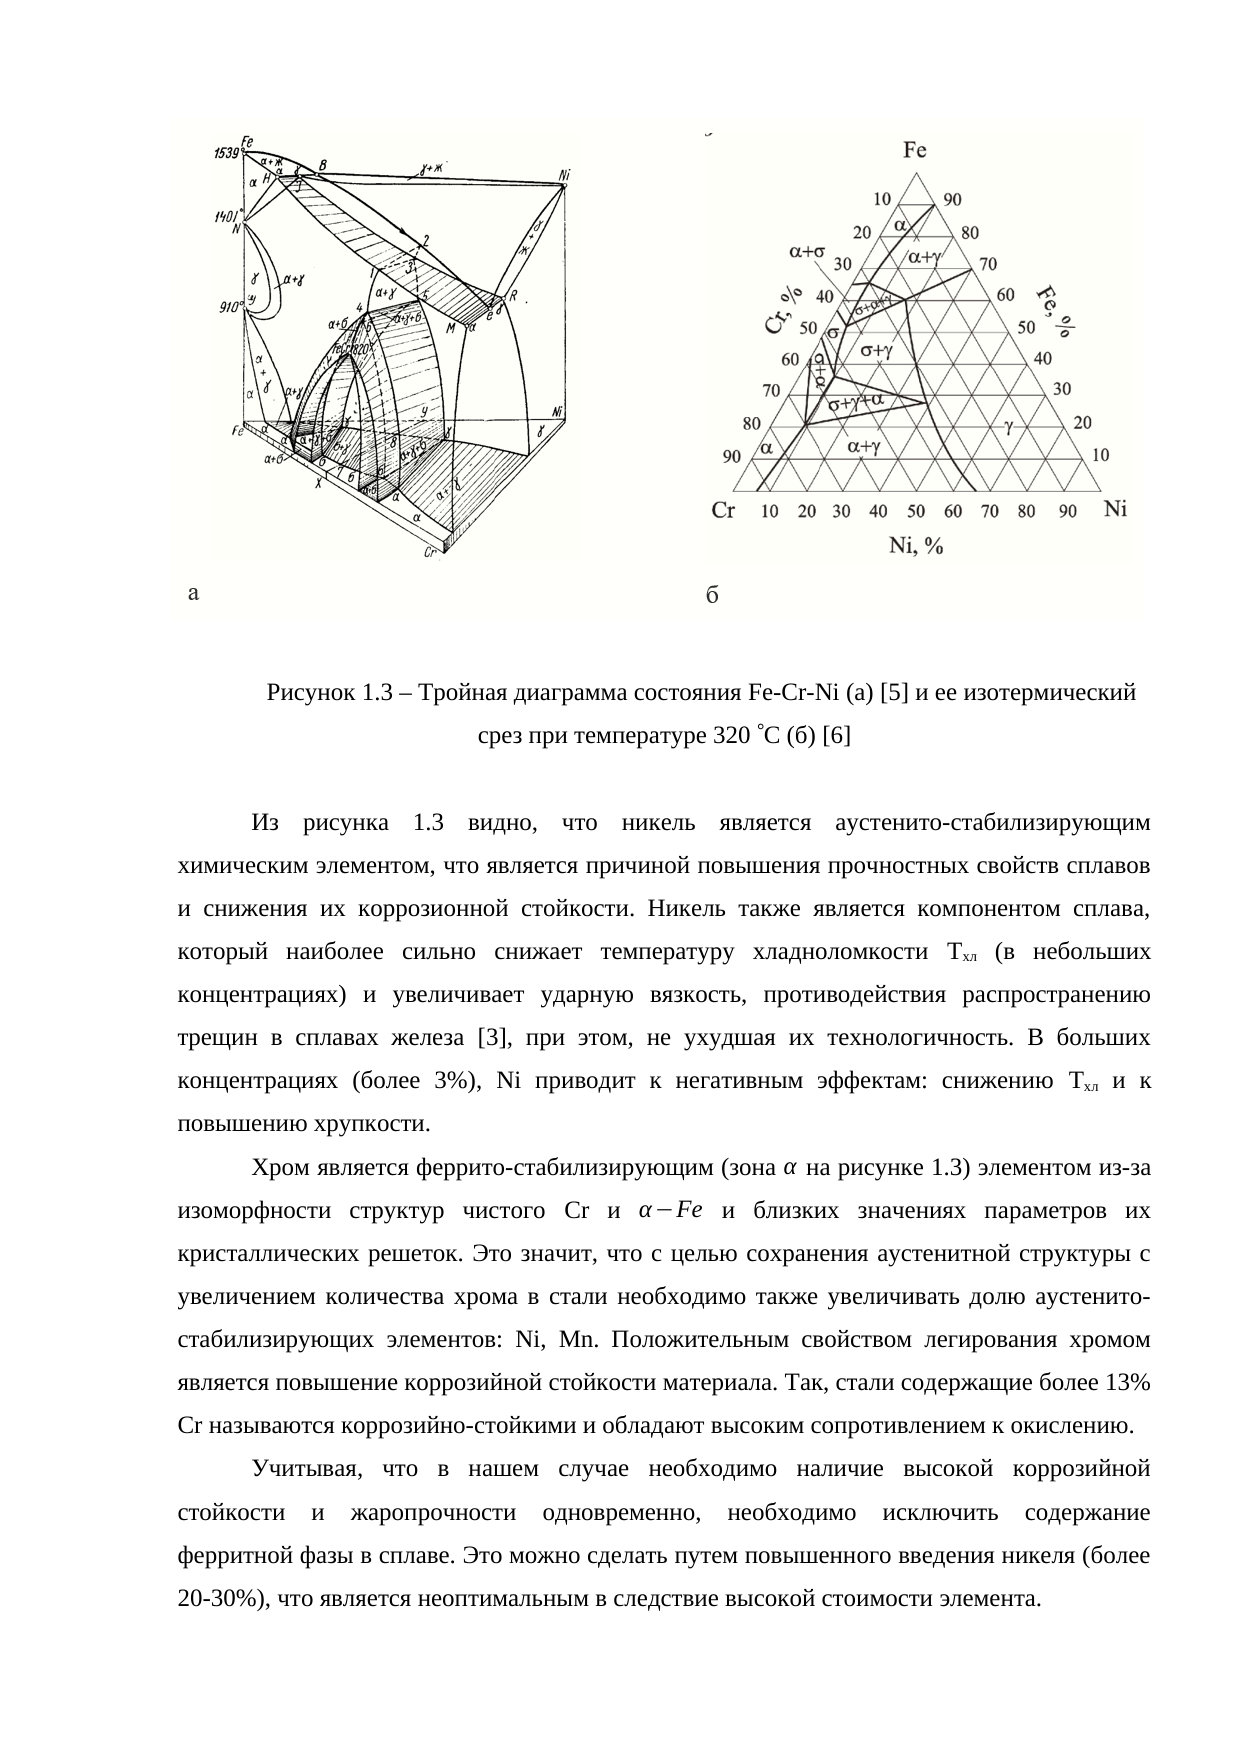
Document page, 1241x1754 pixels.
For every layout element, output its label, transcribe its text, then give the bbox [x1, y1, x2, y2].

text Рисунок 1.3 – Тройная диаграмма состояния Fe-Cr-Ni (а) [5] и ее изотермический срез при температуре 320 С (б) [6] [177, 677, 1152, 749]
text Учитывая, что в нашем случае необходимо наличие высокой коррозийной стойкости и жаропрочности одновременно, необходимо исключить содержание ферритной фазы в сплаве. Это можно сделать путем повышенного введения никеля (более 20-30%), что является неоптимальным в следствие высокой стоимости элемента. [177, 1453, 1152, 1612]
picture [169, 118, 1145, 620]
text Хром является феррито-стабилизирующим (зона на рисунке 1.3) элементом из-за изоморфности структур чистого Cr и и близких значениях параметров их кристаллических решеток. Это значит, что с целью сохранения аустенитной структуры с увеличением количества хрома в стали необходимо также увеличивать долю аустенито-стабилизирующих элементов: Ni, Mn. Положительным свойством легирования хромом является повышение коррозийной стойкости материала. Так, стали содержащие более 13% Cr называются коррозийно-стойкими и обладают высоким сопротивлением к окислению. [177, 1152, 1152, 1439]
text Из рисунка 1.3 видно, что никель является аустенито-стабилизирующим химическим элементом, что является причиной повышения прочностных свойств сплавов и снижения их коррозионной стойкости. Никель также является компонентом сплава, который наиболее сильно снижает температуру хладноломкости Tхл (в небольших концентрациях) и увеличивает ударную вязкость, противодействия распространению трещин в сплавах железа [3], при этом, не ухудшая их технологичность. В больших концентрациях (более 3%), Ni приводит к негативным эффектам: снижению Tхл и к повышению хрупкости. [177, 807, 1152, 1137]
